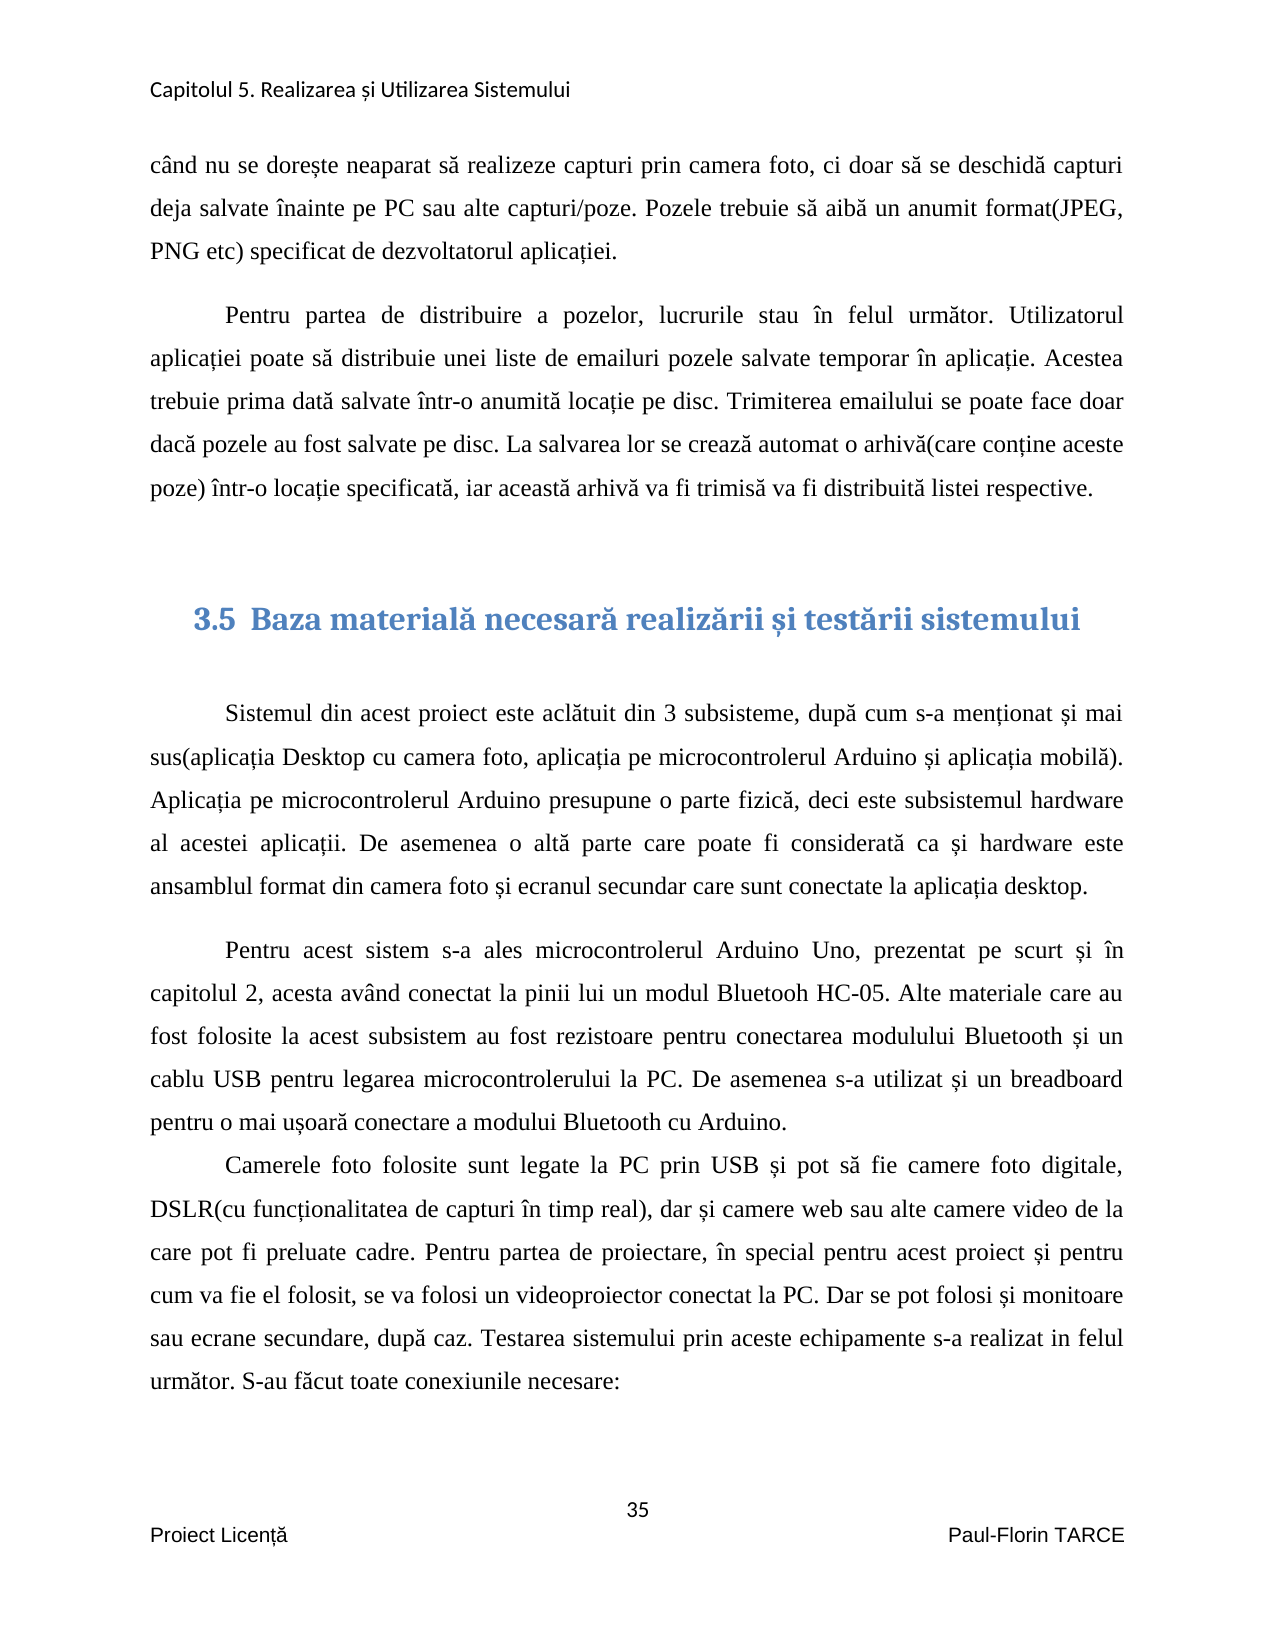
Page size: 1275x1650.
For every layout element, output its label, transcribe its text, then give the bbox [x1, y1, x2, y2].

text Sistemul din acest proiect este aclătuit din 3 subsisteme, după cum s-a menționat și mai sus(aplicația Desktop cu camera foto, aplicația pe microcontrolerul Arduino și aplicația mobilă). Aplicația pe microcontrolerul Arduino presupune o parte fizică, deci este subsistemul hardware al acestei aplicații. De asemenea o altă parte care poate fi considerată ca și hardware este ansamblul format din camera foto și ecranul secundar care sunt conectate la aplicația desktop. [150, 698, 1125, 900]
text Pentru acest sistem s-a ales microcontrolerul Arduino Uno, prezentat pe scurt și în capitolul 2, acesta având conectat la pinii lui un modul Bluetooh HC-05. Alte materiale care au fost folosite la acest subsistem au fost rezistoare pentru conectarea modulului Bluetooth și un cablu USB pentru legarea microcontrolerului la PC. De asemenea s-a utilizat și un breadboard pentru o mai ușoară conectare a modului Bluetooth cu Arduino. [150, 935, 1125, 1136]
subtitle 3.5 Baza materială necesară realizării și testării sistemului [150, 601, 1125, 639]
text Camerele foto folosite sunt legate la PC prin USB și pot să fie camere foto digitale, DSLR(cu funcționalitatea de capturi în timp real), dar și camere web sau alte camere video de la care pot fi preluate cadre. Pentru partea de proiectare, în special pentru acest proiect și pentru cum va fie el folosit, se va folosi un videoproiector conectat la PC. Dar se pot folosi și monitoare sau ecrane secundare, după caz. Testarea sistemului prin aceste echipamente s-a realizat in felul următor. S-au făcut toate conexiunile necesare: [150, 1151, 1125, 1395]
text Pentru partea de distribuire a pozelor, lucrurile stau în felul următor. Utilizatorul aplicației poate să distribuie unei liste de emailuri pozele salvate temporar în aplicație. Acestea trebuie prima dată salvate într-o anumită locație pe disc. Trimiterea emailului se poate face doar dacă pozele au fost salvate pe disc. La salvarea lor se crează automat o arhivă(care conține aceste poze) într-o locație specificată, iar această arhivă va fi trimisă va fi distribuită listei respective. [150, 300, 1125, 501]
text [150, 150, 1125, 265]
